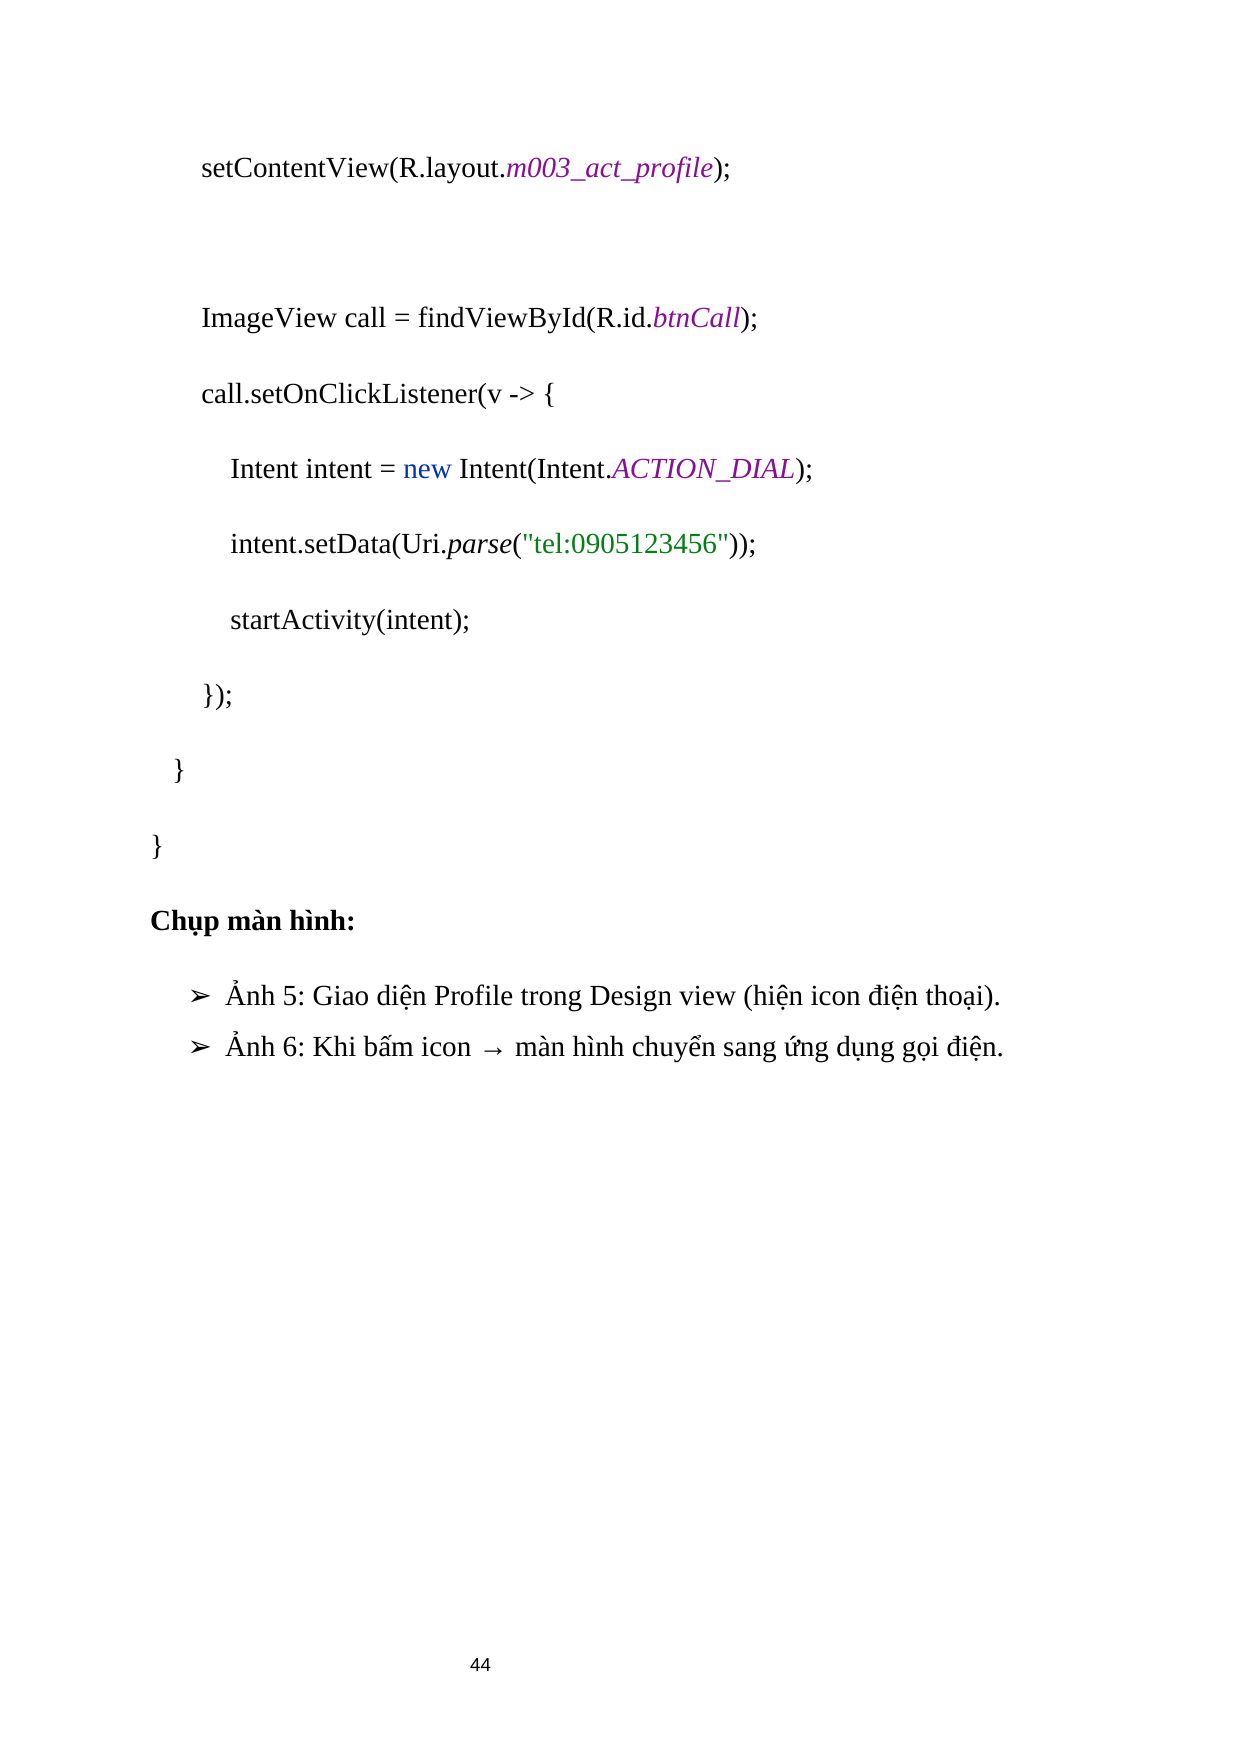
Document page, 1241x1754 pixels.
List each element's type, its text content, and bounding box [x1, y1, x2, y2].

text }); [150, 677, 1090, 711]
list Ảnh 6: Khi bấm icon → màn hình chuyển sang ứng dụng gọi điện. [187, 1029, 1090, 1062]
text call.setOnClickListener(v -> { [150, 376, 1090, 409]
text Chụp màn hình: [150, 903, 1090, 937]
list Ảnh 5: Giao diện Profile trong Design view (hiện icon điện thoại). [187, 978, 1090, 1012]
text setContentView(R.layout.m003_act_profile); [150, 150, 1090, 183]
text intent.setData(Uri.parse("tel:0905123456")); [150, 527, 1090, 560]
text } [150, 752, 1090, 786]
text } [150, 828, 1090, 861]
text Intent intent = new Intent(Intent.ACTION_DIAL); [150, 451, 1090, 485]
text ImageView call = findViewById(R.id.btnCall); [150, 301, 1090, 334]
text startActivity(intent); [150, 602, 1090, 635]
